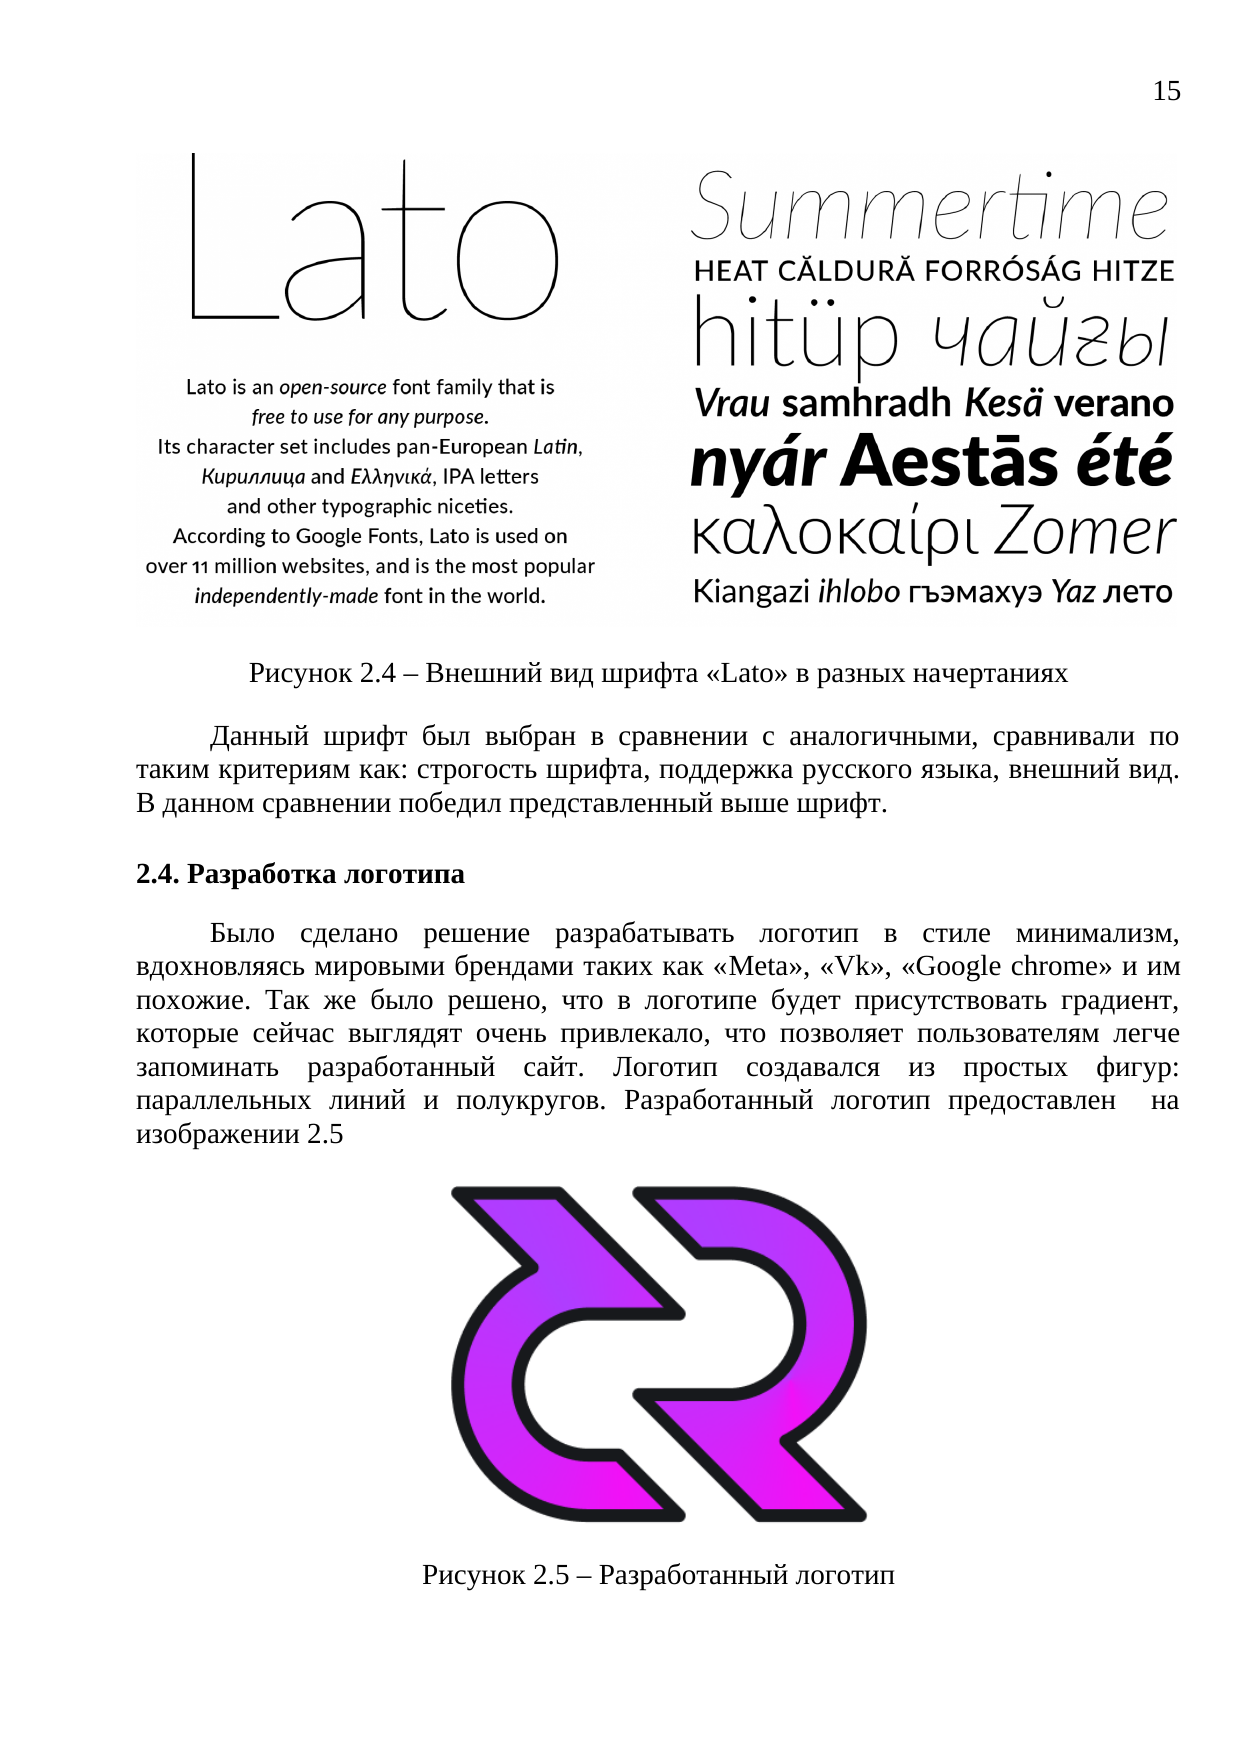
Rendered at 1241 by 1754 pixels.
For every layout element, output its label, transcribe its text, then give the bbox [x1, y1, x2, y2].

picture [442, 1178, 875, 1529]
picture [135, 153, 1177, 627]
text Рисунок 2.4 – Внешний вид шрифта «Lato» в разных начертаниях [136, 655, 1181, 689]
subtitle 2.4. Разработка логотипа [136, 856, 1181, 890]
text Данный шрифт был выбран в сравнении с аналогичными, сравнивали по таким критериям как: строгость шрифта, поддержка русского языка, внешний вид. В данном сравнении победил представленный выше шрифт. [136, 718, 1181, 819]
text Было сделано решение разрабатывать логотип в стиле минимализм, вдохновляясь мировыми брендами таких как «Meta», «Vk», «Google chrome» и им похожие. Так же было решено, что в логотипе будет присутствовать градиент, которые сейчас выглядят очень привлекало, что позволяет пользователям легче запоминать разработанный сайт. Логотип создавался из простых фигур: параллельных линий и полукругов. Разработанный логотип предоставлен на изображении 2.5 [136, 915, 1181, 1149]
text Рисунок 2.5 – Разработанный логотип [136, 1557, 1181, 1591]
